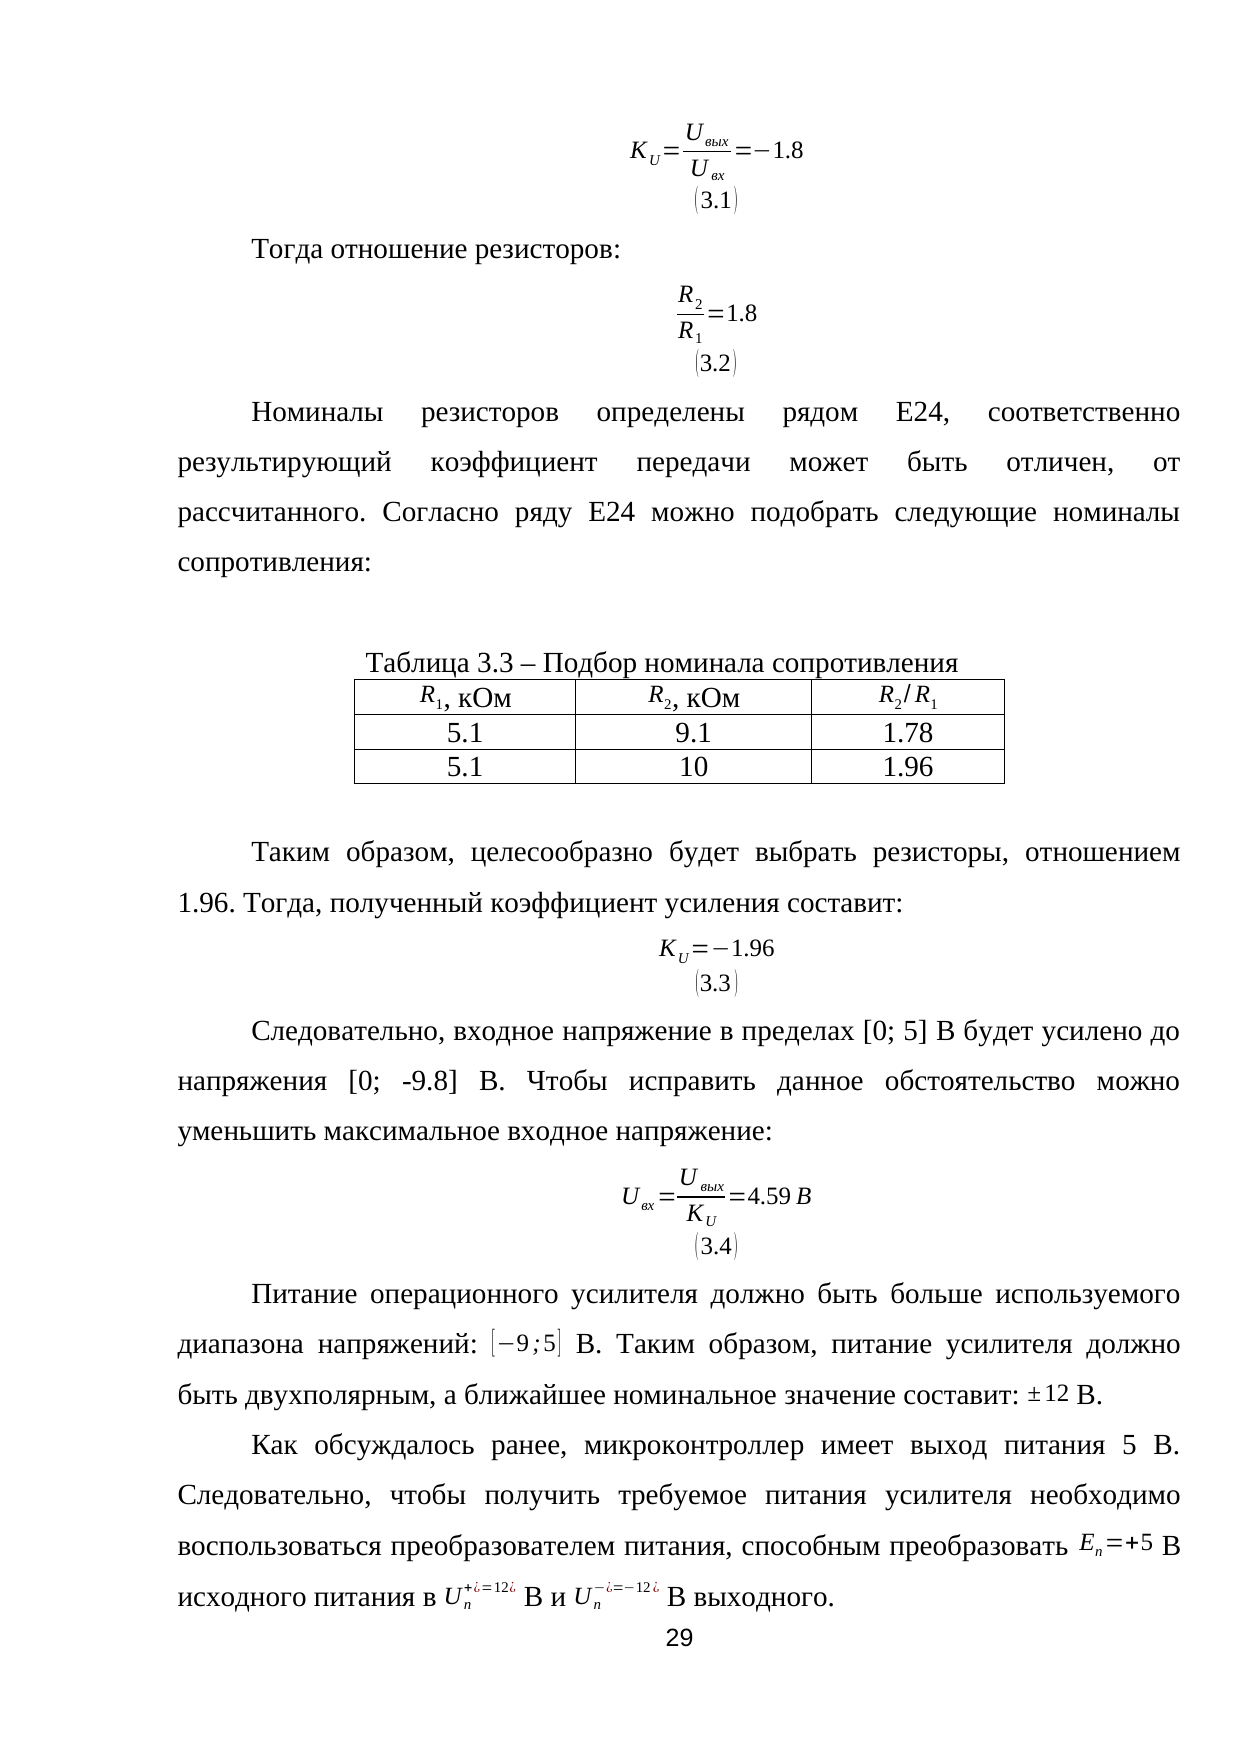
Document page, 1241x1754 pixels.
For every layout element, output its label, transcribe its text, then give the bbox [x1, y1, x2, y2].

table_cell 5.1 [355, 750, 575, 783]
table_cell , кОм [576, 680, 811, 714]
list Питание операционного усилителя должно быть больше используемого диапазона напряжений: В. Таким образом, питание усилителя должно быть двухполярным, а ближайшее номинальное значение составит: В. [177, 1276, 1181, 1410]
list Таким образом, целесообразно будет выбрать резисторы, отношением 1.96. Тогда, полученный коэффициент усиления составит: [177, 834, 1181, 918]
table_cell 1.78 [812, 715, 1004, 748]
list Как обсуждалось ранее, микроконтроллер имеет выход питания 5 В. Следовательно, чтобы получить требуемое питания усилителя необходимо воспользоваться преобразователем питания, способным преобразовать В исходного питания в В и В выходного. [177, 1427, 1181, 1613]
table_cell 10 [576, 750, 811, 783]
list Тогда отношение резисторов: [177, 231, 1181, 264]
table_cell 5.1 [355, 715, 575, 748]
table_cell 9.1 [576, 715, 811, 748]
table_header Таблица 3.3 – Подбор номинала сопротивления [354, 645, 1004, 679]
table_cell , кОм [355, 680, 575, 714]
list Номиналы резисторов определены рядом Е24, соответственно результирующий коэффициент передачи может быть отличен, от рассчитанного. Согласно ряду Е24 можно подобрать следующие номиналы сопротивления: [177, 394, 1181, 578]
list Следовательно, входное напряжение в пределах [0; 5] В будет усилено до напряжения [0; -9.8] В. Чтобы исправить данное обстоятельство можно уменьшить максимальное входное напряжение: [177, 1013, 1181, 1147]
table_cell [812, 680, 1004, 714]
table_cell 1.96 [812, 750, 1004, 783]
